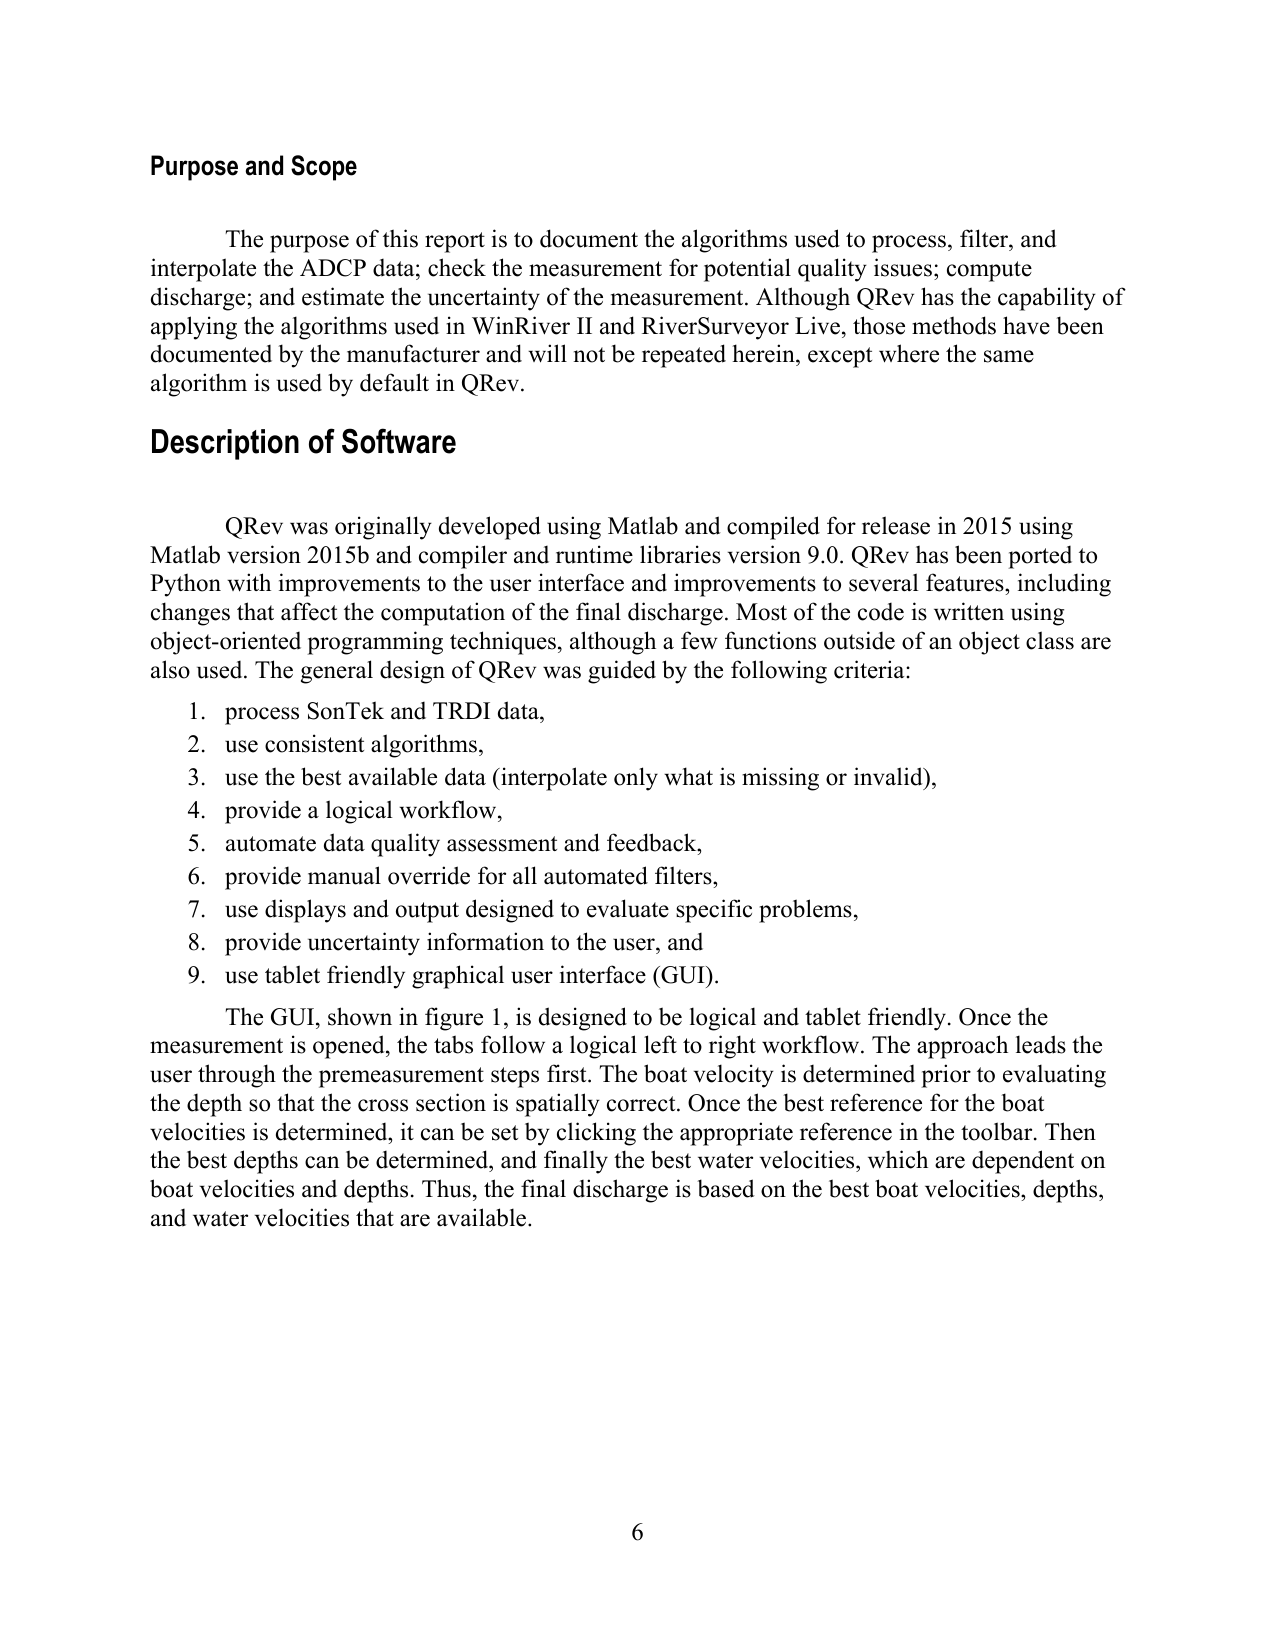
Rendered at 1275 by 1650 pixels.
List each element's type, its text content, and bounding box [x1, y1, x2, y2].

list provide uncertainty information to the user, and [187, 927, 1125, 956]
list provide manual override for all automated filters, [187, 861, 1125, 890]
list process SonTek and TRDI data, [187, 696, 1125, 725]
list use the best available data (interpolate only what is missing or invalid), [187, 762, 1125, 791]
list use consistent algorithms, [187, 729, 1125, 758]
list automate data quality assessment and feedback, [187, 828, 1125, 857]
subtitle Description of Software [150, 422, 1125, 460]
subtitle Purpose and Scope [150, 150, 1125, 181]
list use tablet friendly graphical user interface (GUI). [187, 960, 1125, 989]
text The purpose of this report is to document the algorithms used to process, filter, and interpolate the ADCP data; check the measurement for potential quality issues; compute discharge; and estimate the uncertainty of the measurement. Although QRev has the capability of applying the algorithms used in WinRiver II and RiverSurveyor Live, those methods have been documented by the manufacturer and will not be repeated herein, except where the same algorithm is used by default in QRev. [150, 224, 1125, 397]
list use displays and output designed to evaluate specific problems, [187, 894, 1125, 923]
text The GUI, shown in figure 1, is designed to be logical and tablet friendly. Once the measurement is opened, the tabs follow a logical left to right workflow. The approach leads the user through the premeasurement steps first. The boat velocity is determined prior to evaluating the depth so that the cross section is spatially correct. Once the best reference for the boat velocities is determined, it can be set by clicking the appropriate reference in the toolbar. Then the best depths can be determined, and finally the best water velocities, which are dependent on boat velocities and depths. Thus, the final discharge is based on the best boat velocities, depths, and water velocities that are available. [150, 1002, 1125, 1232]
text QRev was originally developed using Matlab and compiled for release in 2015 using Matlab version 2015b and compiler and runtime libraries version 9.0. QRev has been ported to Python with improvements to the user interface and improvements to several features, including changes that affect the computation of the final discharge. Most of the code is written using object-oriented programming techniques, although a few functions outside of an object class are also used. The general design of QRev was guided by the following criteria: [150, 511, 1125, 683]
list provide a logical workflow, [187, 795, 1125, 824]
